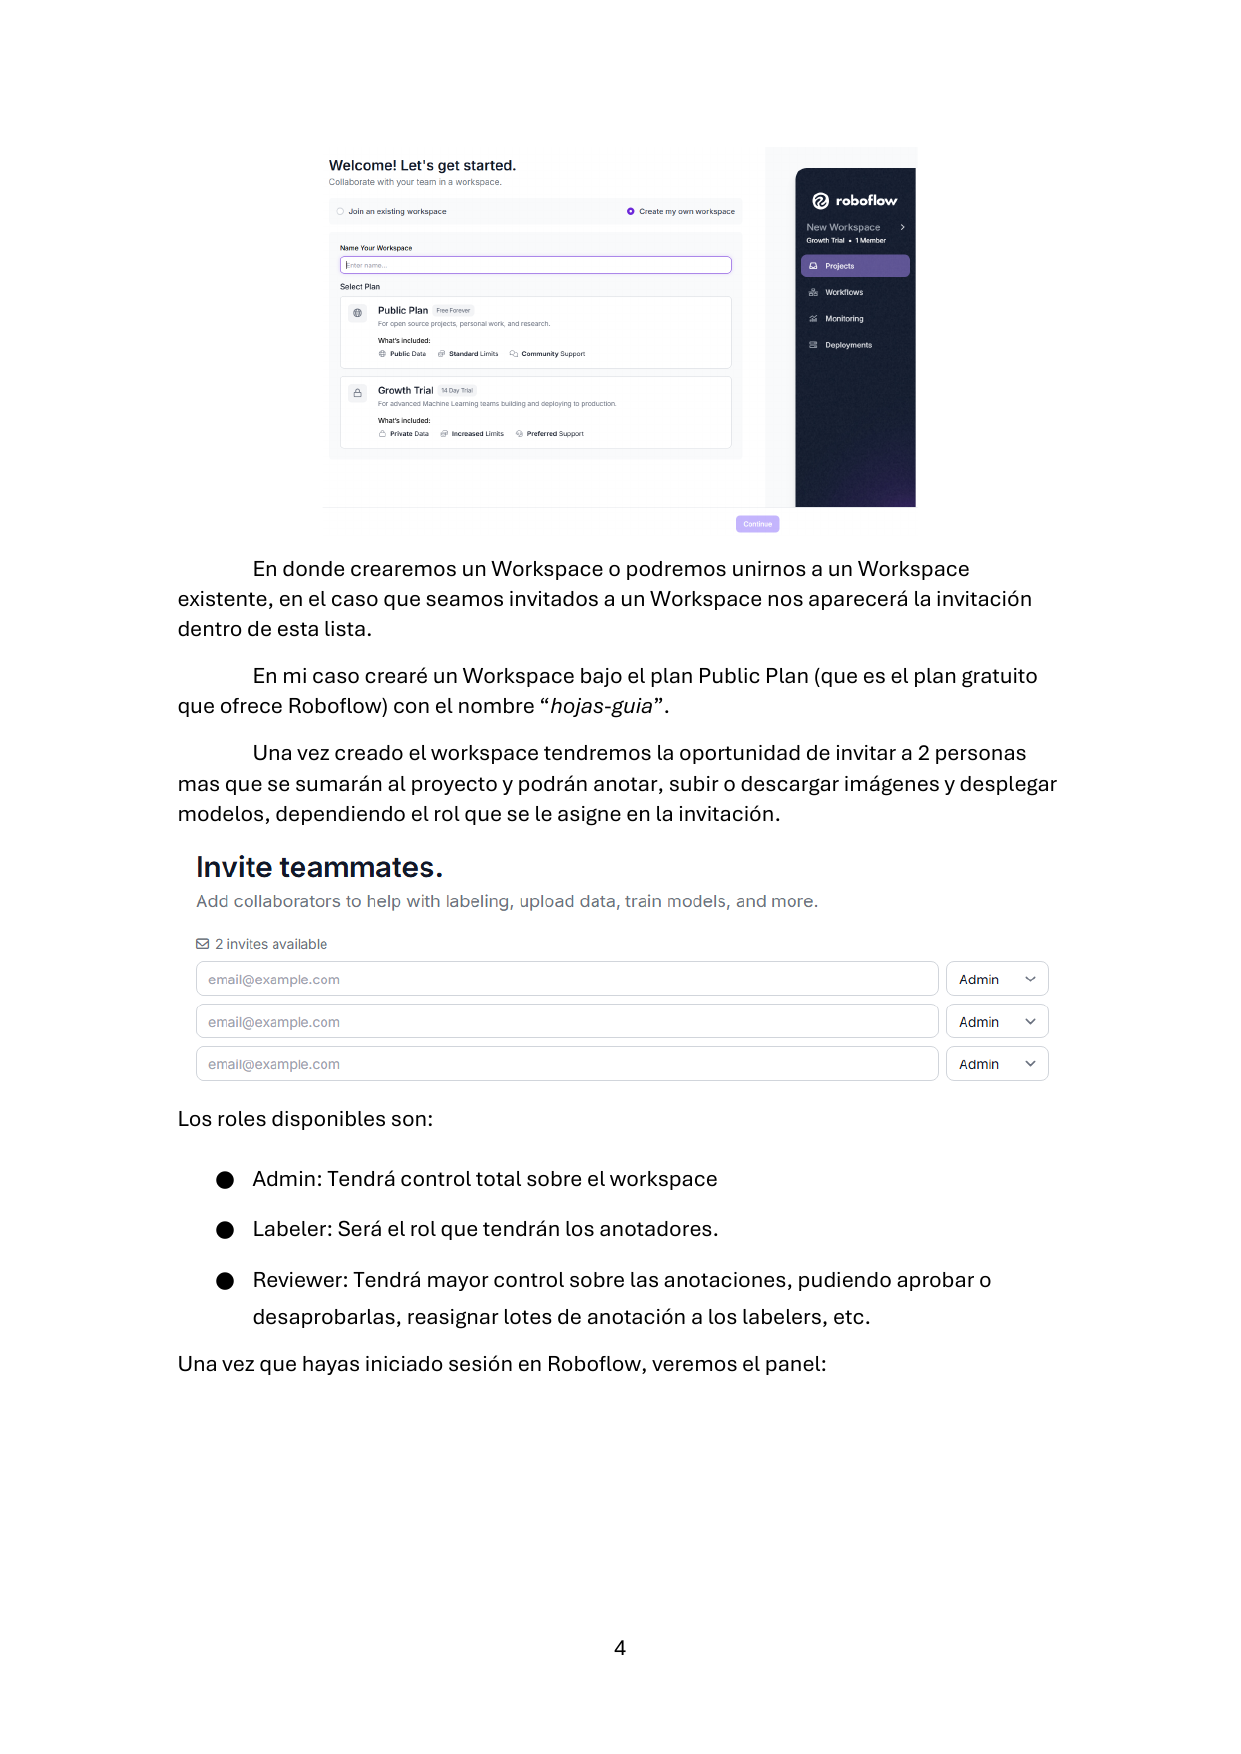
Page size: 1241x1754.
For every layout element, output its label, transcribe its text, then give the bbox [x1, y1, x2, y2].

picture [322, 147, 918, 536]
text Una vez que hayas iniciado sesión en Roboflow, veremos el panel: [177, 1350, 1063, 1378]
list Admin: Tendrá control total sobre el workspace [215, 1152, 1063, 1199]
text En mi caso crearé un Workspace bajo el plan Public Plan (que es el plan gratuito que ofrece Roboflow) con el nombre “hojas-guia”. [177, 662, 1063, 720]
text En donde crearemos un Workspace o podremos unirnos a un Workspace existente, en el caso que seamos invitados a un Workspace nos aparecerá la invitación dentro de esta lista. [177, 555, 1063, 643]
list Labeler: Será el rol que tendrán los anotadores. [215, 1203, 1063, 1250]
text Una vez creado el workspace tendremos la oportunidad de invitar a 2 personas mas que se sumarán al proyecto y podrán anotar, subir o descargar imágenes y desplegar modelos, dependiendo el rol que se le asigne en la invitación. [177, 739, 1063, 828]
text Los roles disponibles son: [177, 1105, 1063, 1133]
list Reviewer: Tendrá mayor control sobre las anotaciones, pudiendo aprobar o desaprobarlas, reasignar lotes de anotación a los labelers, etc. [215, 1254, 1063, 1331]
picture [177, 846, 1063, 1087]
